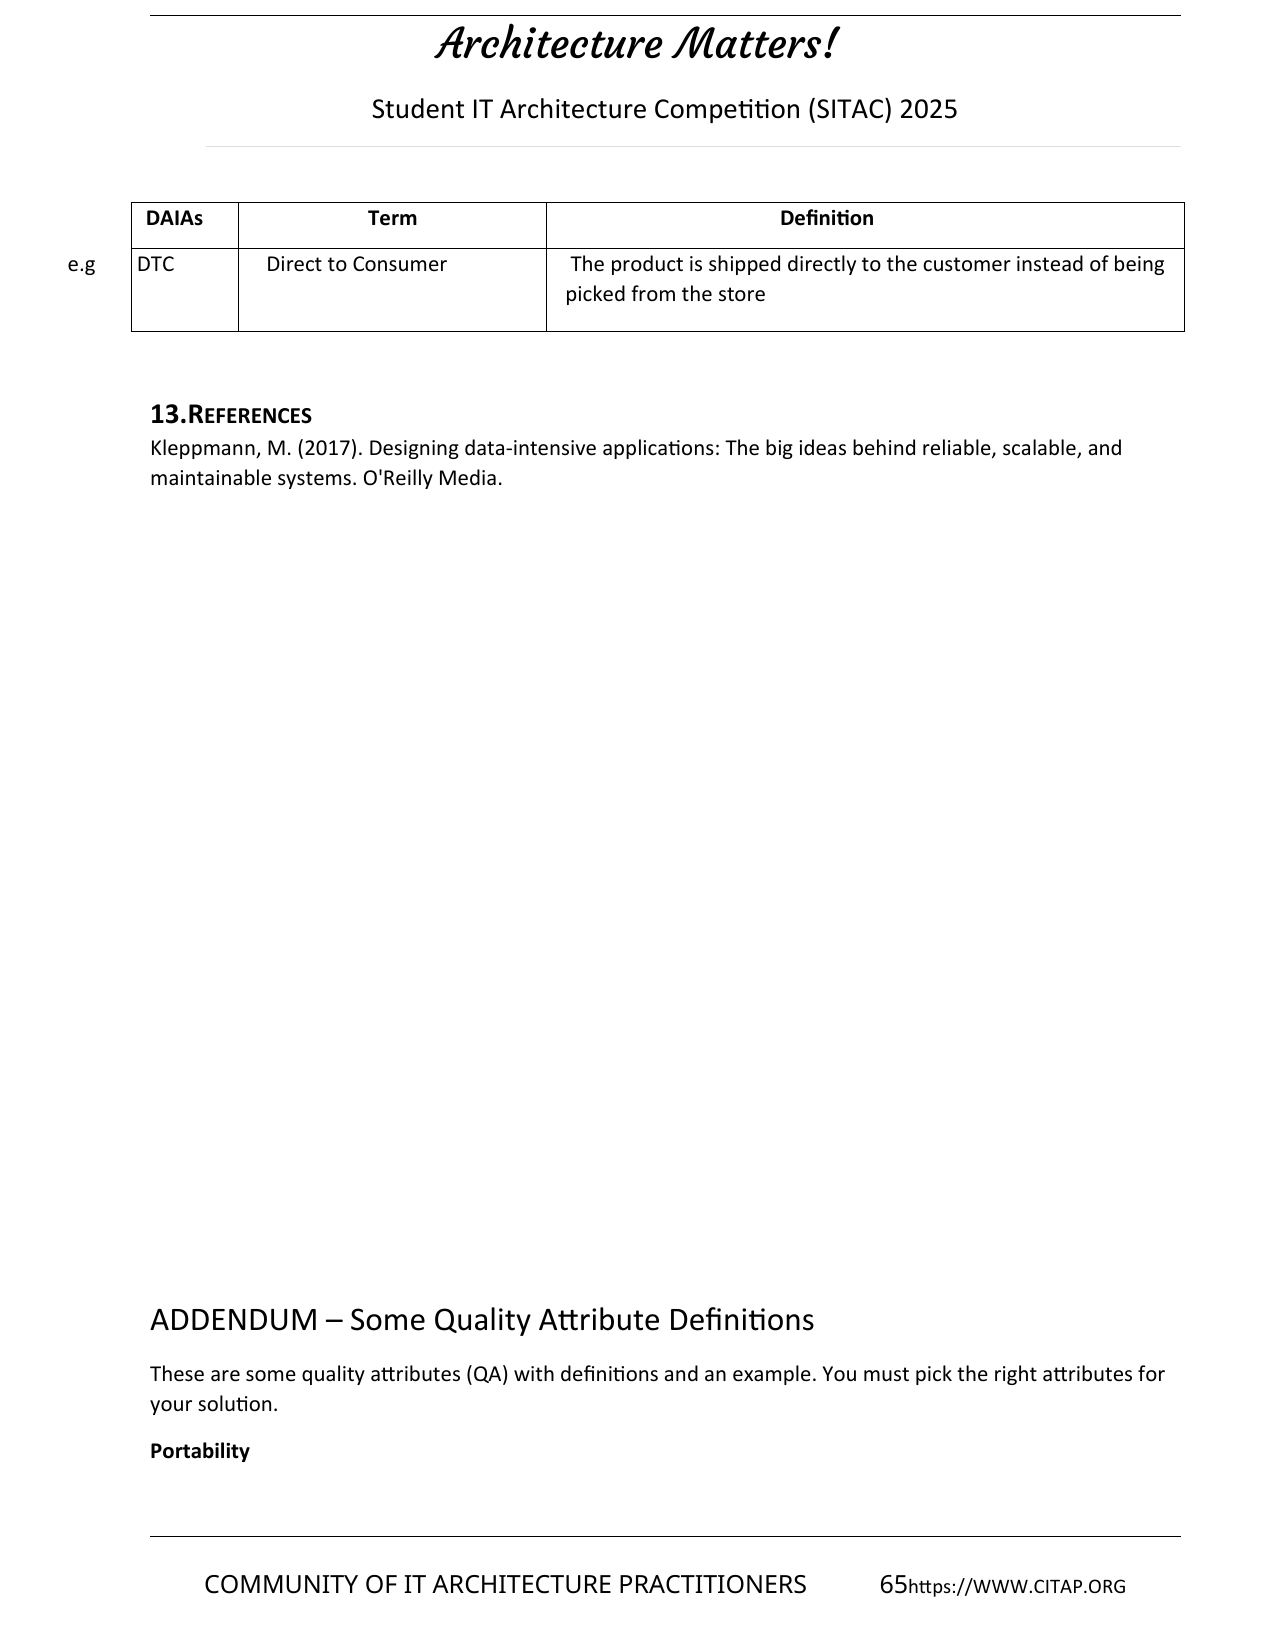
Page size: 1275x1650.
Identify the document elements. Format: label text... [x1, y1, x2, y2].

table_cell e.g DTC [132, 249, 238, 331]
table_header DAIAs [132, 203, 238, 248]
text Portability [150, 1437, 1181, 1465]
table_cell Direct to Consumer [239, 249, 546, 331]
table_cell The product is shipped directly to the customer instead of being picked from the store [547, 249, 1184, 331]
text These are some quality attributes (QA) with definitions and an example. You must pick the right attributes for your solution. [150, 1359, 1181, 1418]
text ADDENDUM – Some Quality Attribute Definitions [150, 1299, 1181, 1340]
subtitle References [150, 395, 1181, 431]
table_header Definition [547, 203, 1184, 248]
table_header Term [239, 203, 546, 248]
text Kleppmann, M. (2017). Designing data-intensive applications: The big ideas behind reliable, scalable, and maintainable systems. O'Reilly Media. [150, 434, 1181, 492]
